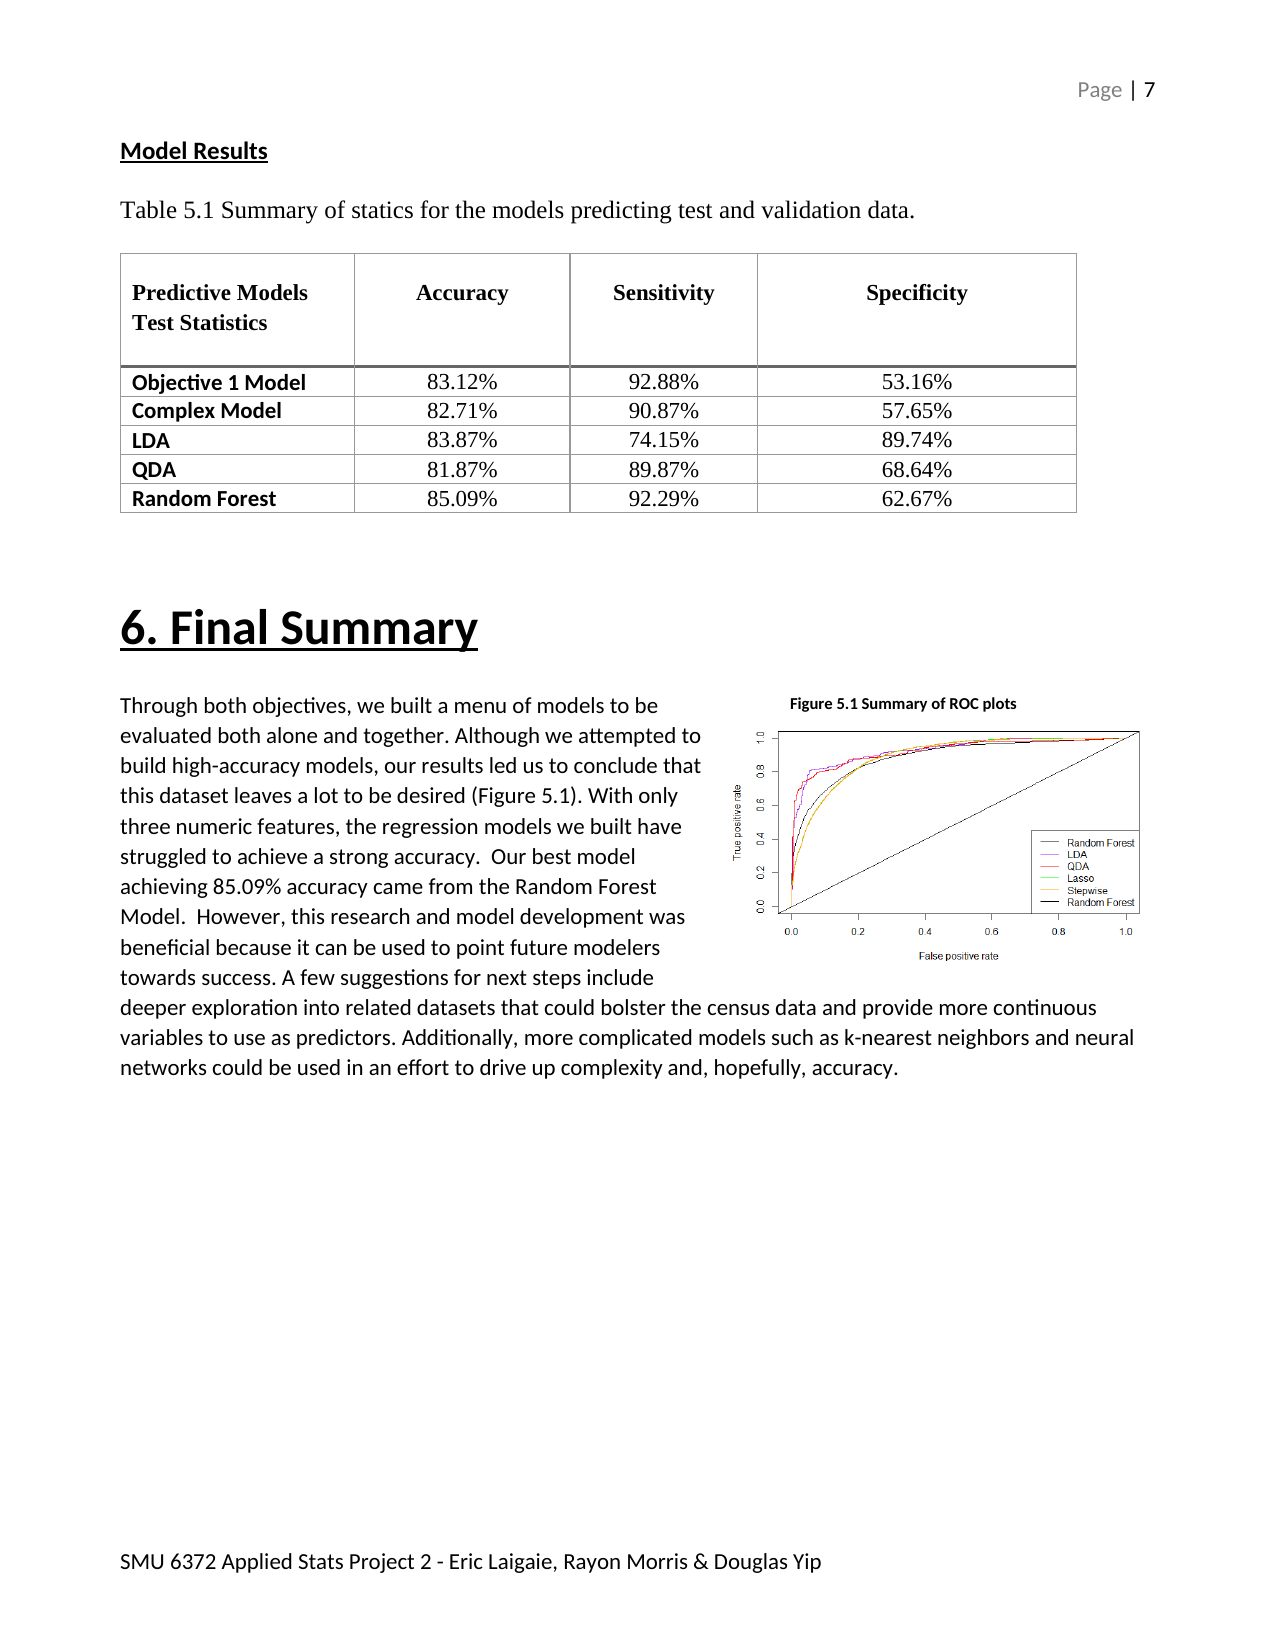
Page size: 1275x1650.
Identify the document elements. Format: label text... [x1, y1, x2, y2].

table_cell LDA [121, 426, 354, 454]
table_cell 62.67% [758, 484, 1076, 512]
table_header Predictive Models Test Statistics [121, 254, 354, 364]
table_cell 83.12% [355, 368, 569, 396]
table_cell Complex Model [121, 397, 354, 425]
table_cell 82.71% [355, 397, 569, 425]
table_header Specificity [758, 254, 1076, 364]
picture [729, 706, 1161, 972]
table_cell 92.29% [571, 484, 757, 512]
table_cell 83.87% [355, 426, 569, 454]
table_cell 81.87% [355, 455, 569, 483]
table_cell 92.88% [571, 368, 757, 396]
text Table 5.1 Summary of statics for the models predicting test and validation data. [120, 195, 1155, 224]
table_cell Random Forest [121, 484, 354, 512]
table_cell 57.65% [758, 397, 1076, 425]
table_cell 89.74% [758, 426, 1076, 454]
table_cell 53.16% [758, 368, 1076, 396]
table_header Accuracy [355, 254, 569, 364]
table_cell Objective 1 Model [121, 368, 354, 396]
table_cell 90.87% [571, 397, 757, 425]
table_header Sensitivity [571, 254, 757, 364]
table_cell 68.64% [758, 455, 1076, 483]
text Model Results [120, 135, 1155, 166]
table_cell 74.15% [571, 426, 757, 454]
text 6. Final Summary [120, 596, 1155, 657]
table_cell 85.09% [355, 484, 569, 512]
table_cell QDA [121, 455, 354, 483]
table_cell 89.87% [571, 455, 757, 483]
